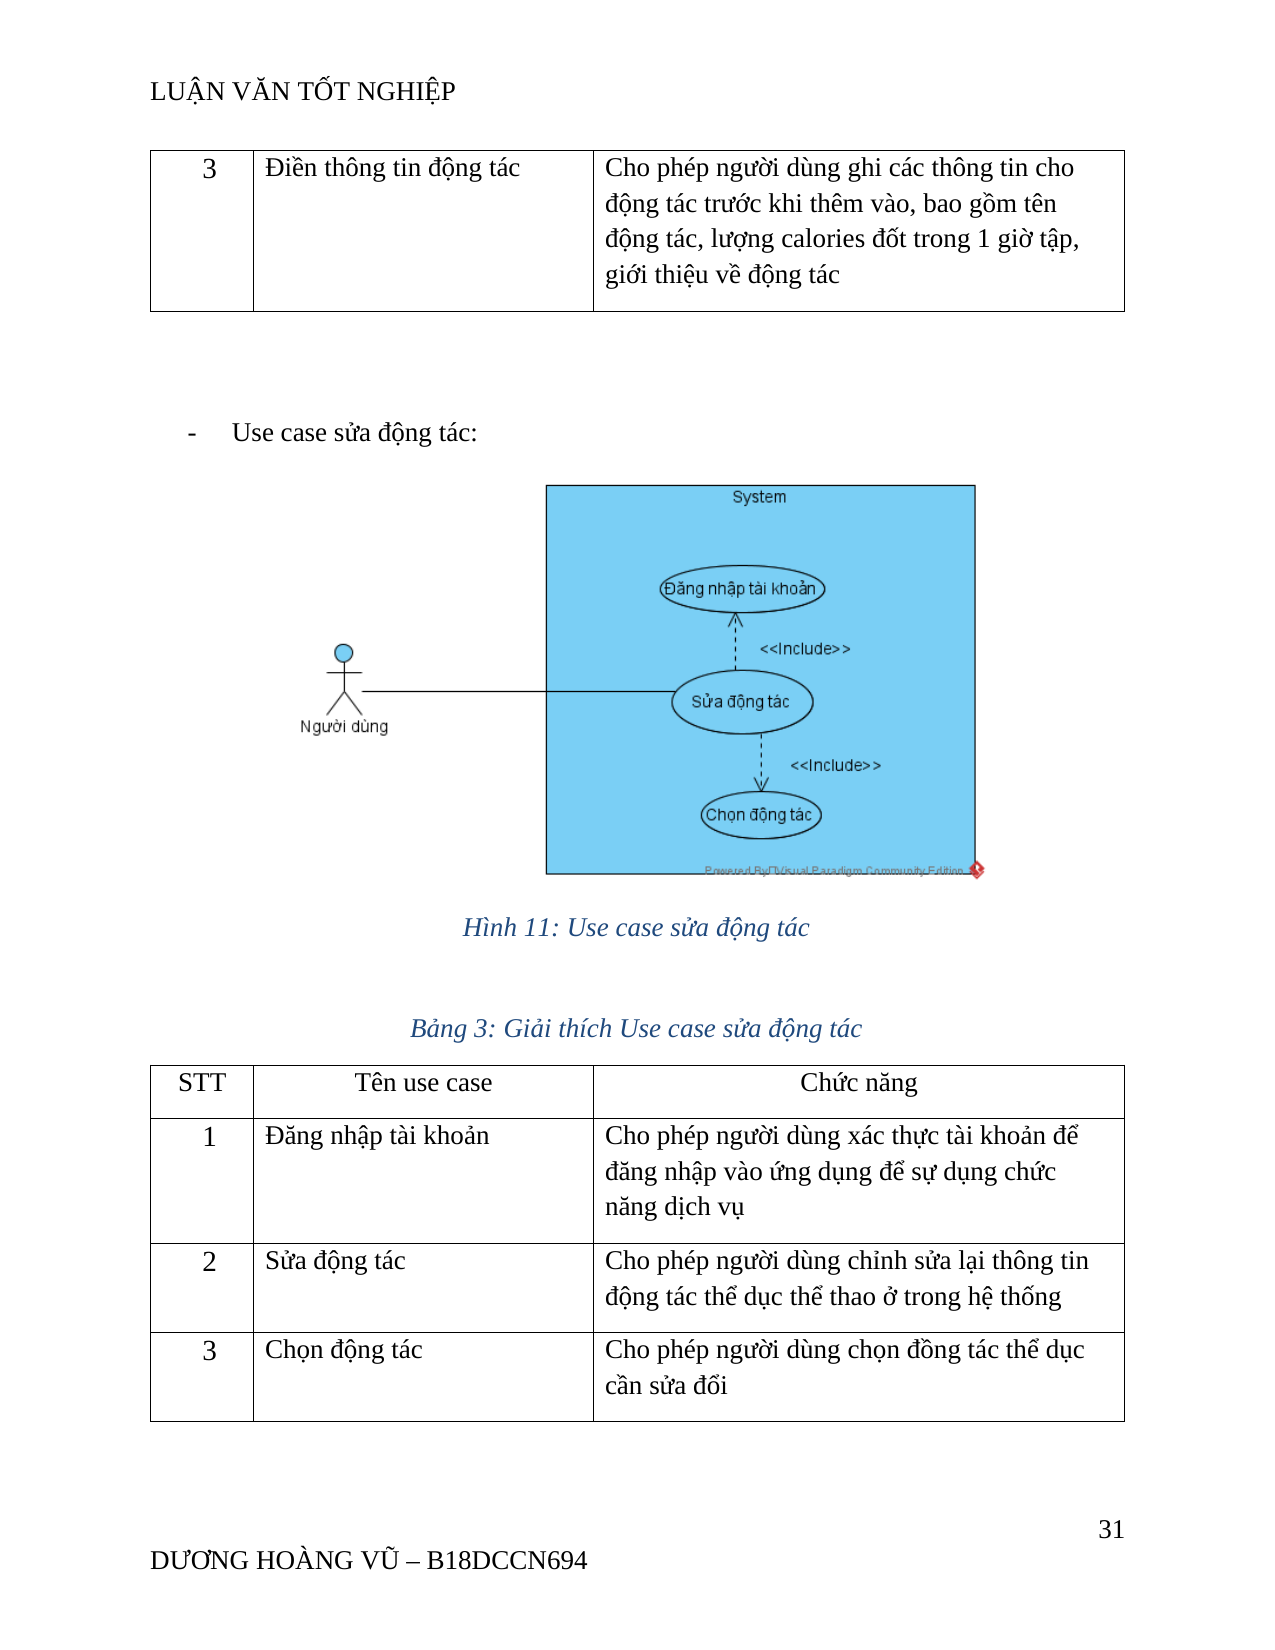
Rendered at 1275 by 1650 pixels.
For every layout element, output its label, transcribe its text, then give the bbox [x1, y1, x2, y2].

table_cell Điền thông tin động tác [254, 151, 593, 311]
table_cell [151, 1119, 253, 1243]
table_cell Chọn động tác [254, 1333, 593, 1421]
table_cell Sửa động tác [254, 1244, 593, 1332]
table_cell [151, 1333, 253, 1421]
table_header Chức năng [594, 1066, 1124, 1118]
table_cell Cho phép người dùng xác thực tài khoản để đăng nhập vào ứng dụng để sự dụng chức năng dịch vụ [594, 1119, 1124, 1243]
table_cell Cho phép người dùng chỉnh sửa lại thông tin động tác thể dục thể thao ở trong hệ thống [594, 1244, 1124, 1332]
table_cell Cho phép người dùng chọn đồng tác thể dục cần sửa đổi [594, 1333, 1124, 1421]
list Use case sửa động tác: [187, 416, 1124, 448]
table_cell Cho phép người dùng ghi các thông tin cho động tác trước khi thêm vào, bao gồm tên động tác, lượng calories đốt trong 1 giờ tập, giới thiệu về động tác [594, 151, 1124, 311]
table_cell [151, 151, 253, 311]
table_header STT [151, 1066, 253, 1118]
table_header Tên use case [254, 1066, 593, 1118]
table_cell [151, 1244, 253, 1332]
table_cell Đăng nhập tài khoản [254, 1119, 593, 1243]
picture [284, 473, 991, 890]
text Hình 11: Use case sửa động tác [150, 911, 1125, 942]
text Bảng 3: Giải thích Use case sửa động tác [150, 1013, 1125, 1044]
